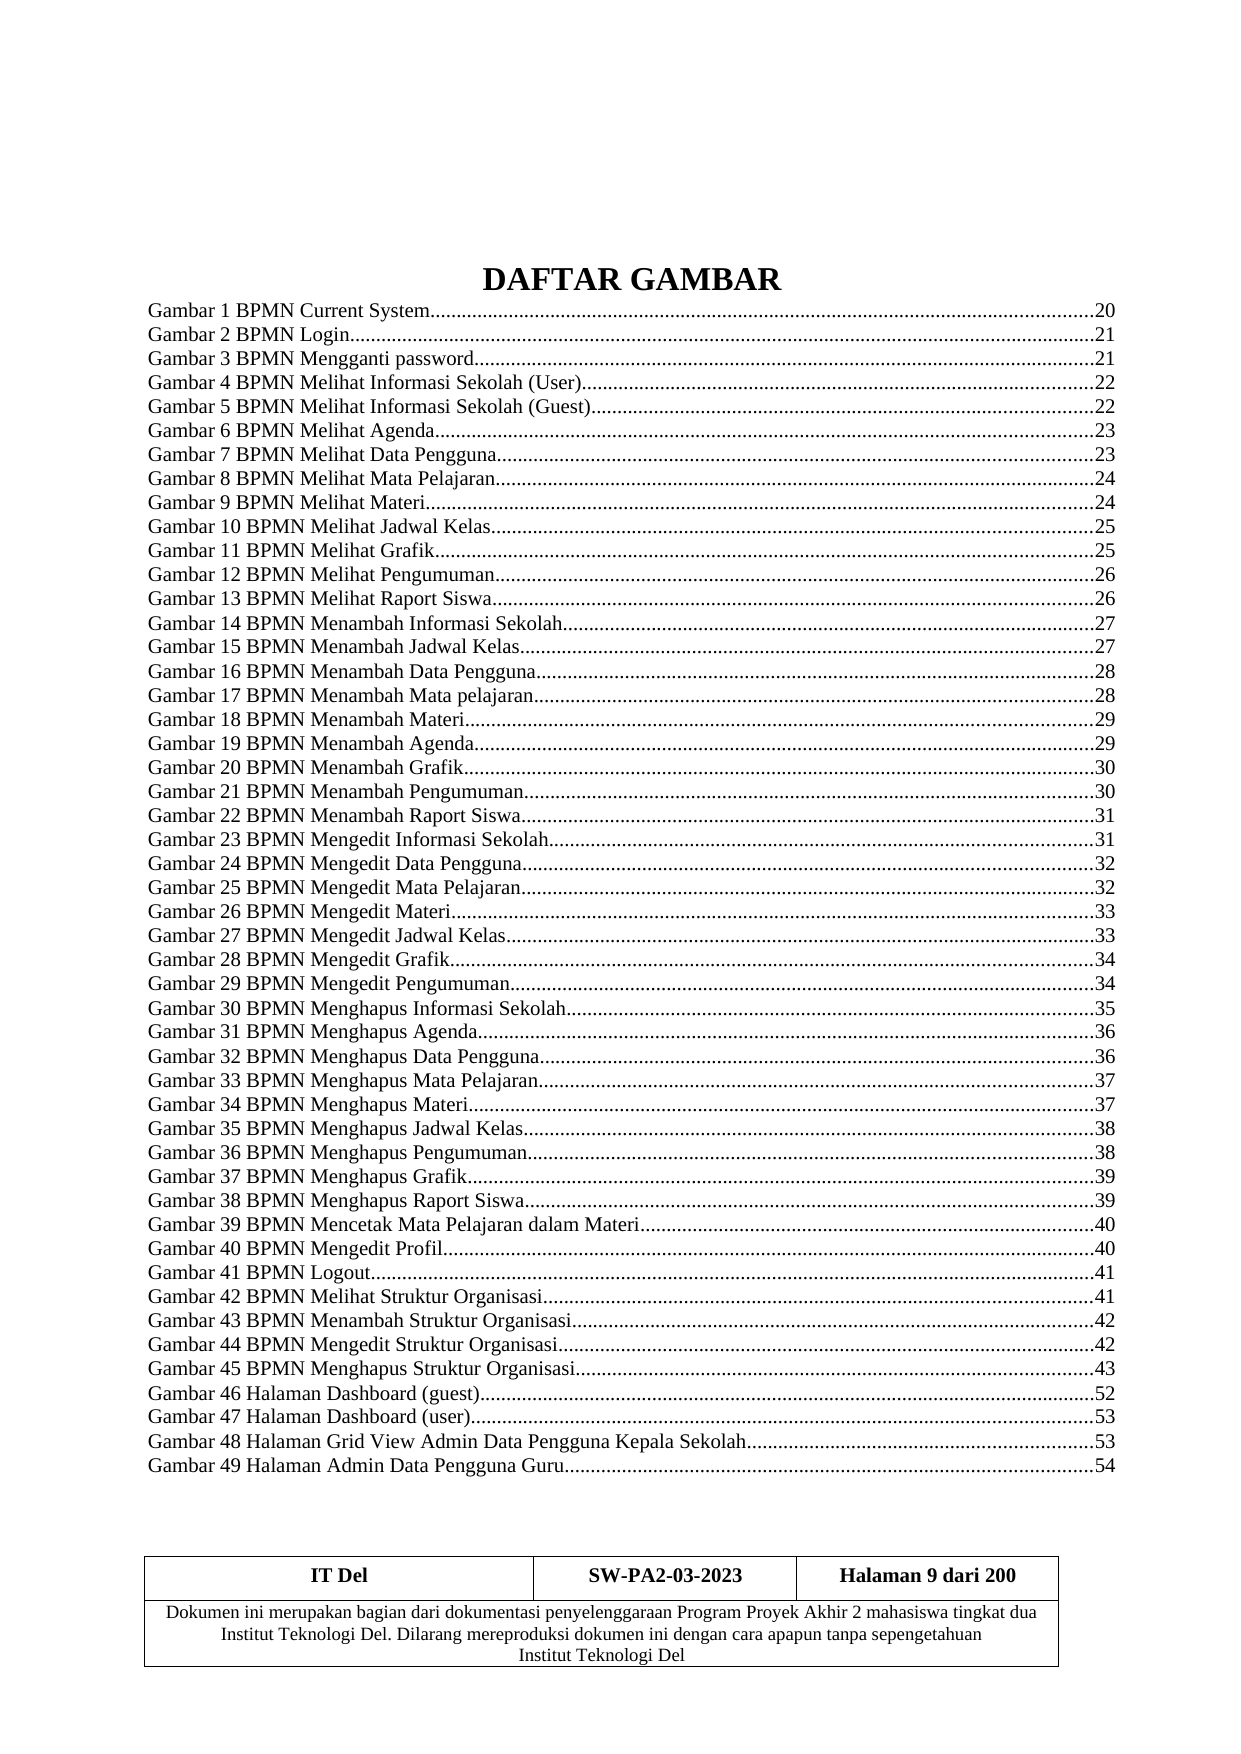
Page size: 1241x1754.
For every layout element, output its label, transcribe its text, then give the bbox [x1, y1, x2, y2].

text Gambar 5 BPMN Melihat Informasi Sekolah (Guest) 22 [148, 394, 1116, 418]
text Gambar 49 Halaman Admin Data Pengguna Guru 54 [148, 1453, 1116, 1477]
text Gambar 16 BPMN Menambah Data Pengguna 28 [148, 658, 1116, 683]
text Gambar 17 BPMN Menambah Mata pelajaran 28 [148, 683, 1116, 707]
text Gambar 48 Halaman Grid View Admin Data Pengguna Kepala Sekolah 53 [148, 1428, 1116, 1453]
text Gambar 29 BPMN Mengedit Pengumuman 34 [148, 971, 1116, 995]
text Gambar 27 BPMN Mengedit Jadwal Kelas 33 [148, 923, 1116, 947]
text Gambar 10 BPMN Melihat Jadwal Kelas 25 [148, 514, 1116, 538]
text Gambar 9 BPMN Melihat Materi 24 [148, 490, 1116, 514]
text Gambar 36 BPMN Menghapus Pengumuman 38 [148, 1140, 1116, 1164]
text Gambar 20 BPMN Menambah Grafik 30 [148, 755, 1116, 779]
text Gambar 7 BPMN Melihat Data Pengguna 23 [148, 442, 1116, 466]
text Gambar 6 BPMN Melihat Agenda 23 [148, 418, 1116, 442]
text Gambar 26 BPMN Mengedit Materi 33 [148, 899, 1116, 923]
text Gambar 33 BPMN Menghapus Mata Pelajaran 37 [148, 1068, 1116, 1092]
text Gambar 21 BPMN Menambah Pengumuman 30 [148, 779, 1116, 803]
text Gambar 15 BPMN Menambah Jadwal Kelas 27 [148, 634, 1116, 658]
text Gambar 13 BPMN Melihat Raport Siswa 26 [148, 586, 1116, 610]
text Gambar 12 BPMN Melihat Pengumuman 26 [148, 562, 1116, 586]
text Gambar 39 BPMN Mencetak Mata Pelajaran dalam Materi 40 [148, 1212, 1116, 1236]
text Gambar 42 BPMN Melihat Struktur Organisasi 41 [148, 1284, 1116, 1308]
text Gambar 23 BPMN Mengedit Informasi Sekolah 31 [148, 827, 1116, 851]
text Gambar 22 BPMN Menambah Raport Siswa 31 [148, 803, 1116, 827]
text Gambar 37 BPMN Menghapus Grafik 39 [148, 1164, 1116, 1188]
text Gambar 18 BPMN Menambah Materi 29 [148, 707, 1116, 731]
text Gambar 25 BPMN Mengedit Mata Pelajaran 32 [148, 875, 1116, 899]
text Gambar 24 BPMN Mengedit Data Pengguna 32 [148, 851, 1116, 875]
text Gambar 31 BPMN Menghapus Agenda 36 [148, 1019, 1116, 1043]
text Gambar 44 BPMN Mengedit Struktur Organisasi 42 [148, 1332, 1116, 1356]
text Gambar 46 Halaman Dashboard (guest) 52 [148, 1380, 1116, 1404]
text Gambar 8 BPMN Melihat Mata Pelajaran 24 [148, 466, 1116, 490]
text Gambar 1 BPMN Current System 20 [148, 298, 1116, 322]
text Gambar 35 BPMN Menghapus Jadwal Kelas 38 [148, 1116, 1116, 1140]
text DAFTAR GAMBAR [148, 259, 1116, 298]
text Gambar 14 BPMN Menambah Informasi Sekolah 27 [148, 610, 1116, 634]
text Gambar 34 BPMN Menghapus Materi 37 [148, 1092, 1116, 1116]
text Gambar 2 BPMN Login 21 [148, 322, 1116, 346]
text Gambar 28 BPMN Mengedit Grafik 34 [148, 947, 1116, 971]
text Gambar 43 BPMN Menambah Struktur Organisasi 42 [148, 1308, 1116, 1332]
text Gambar 38 BPMN Menghapus Raport Siswa 39 [148, 1188, 1116, 1212]
text Gambar 3 BPMN Mengganti password 21 [148, 346, 1116, 370]
text Gambar 45 BPMN Menghapus Struktur Organisasi 43 [148, 1356, 1116, 1380]
text Gambar 41 BPMN Logout 41 [148, 1260, 1116, 1284]
text Gambar 40 BPMN Mengedit Profil 40 [148, 1236, 1116, 1260]
text Gambar 4 BPMN Melihat Informasi Sekolah (User) 22 [148, 370, 1116, 394]
text Gambar 30 BPMN Menghapus Informasi Sekolah 35 [148, 995, 1116, 1019]
text Gambar 19 BPMN Menambah Agenda 29 [148, 731, 1116, 755]
text Gambar 32 BPMN Menghapus Data Pengguna 36 [148, 1043, 1116, 1068]
text Gambar 47 Halaman Dashboard (user) 53 [148, 1404, 1116, 1428]
text Gambar 11 BPMN Melihat Grafik 25 [148, 538, 1116, 562]
